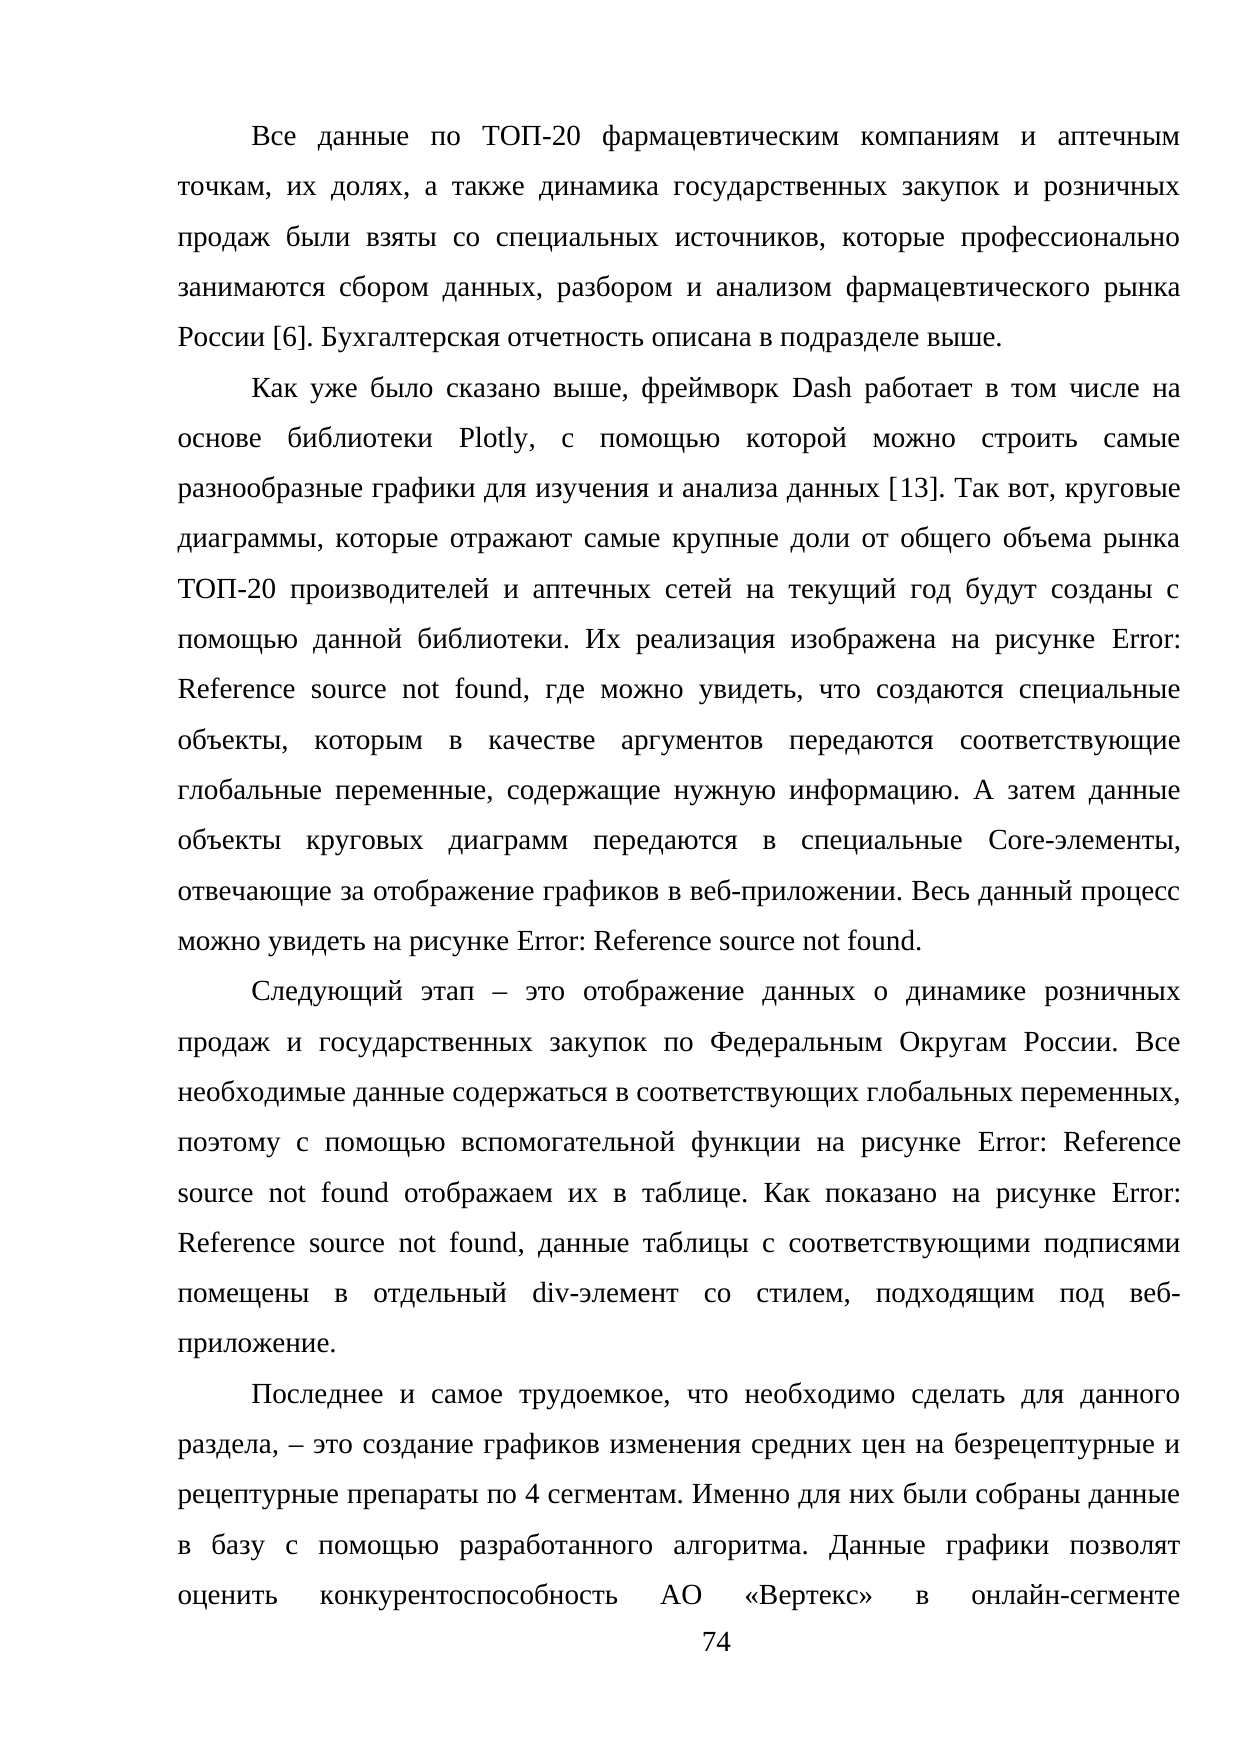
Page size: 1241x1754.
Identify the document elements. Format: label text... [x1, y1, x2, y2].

text Все данные по ТОП-20 фармацевтическим компаниям и аптечным точкам, их долях, а также динамика государственных закупок и розничных продаж были взяты со специальных источников, которые профессионально занимаются сбором данных, разбором и анализом фармацевтического рынка России [9]. Бухгалтерская отчетность описана в подразделе выше. [177, 118, 1181, 353]
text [177, 1376, 1181, 1611]
